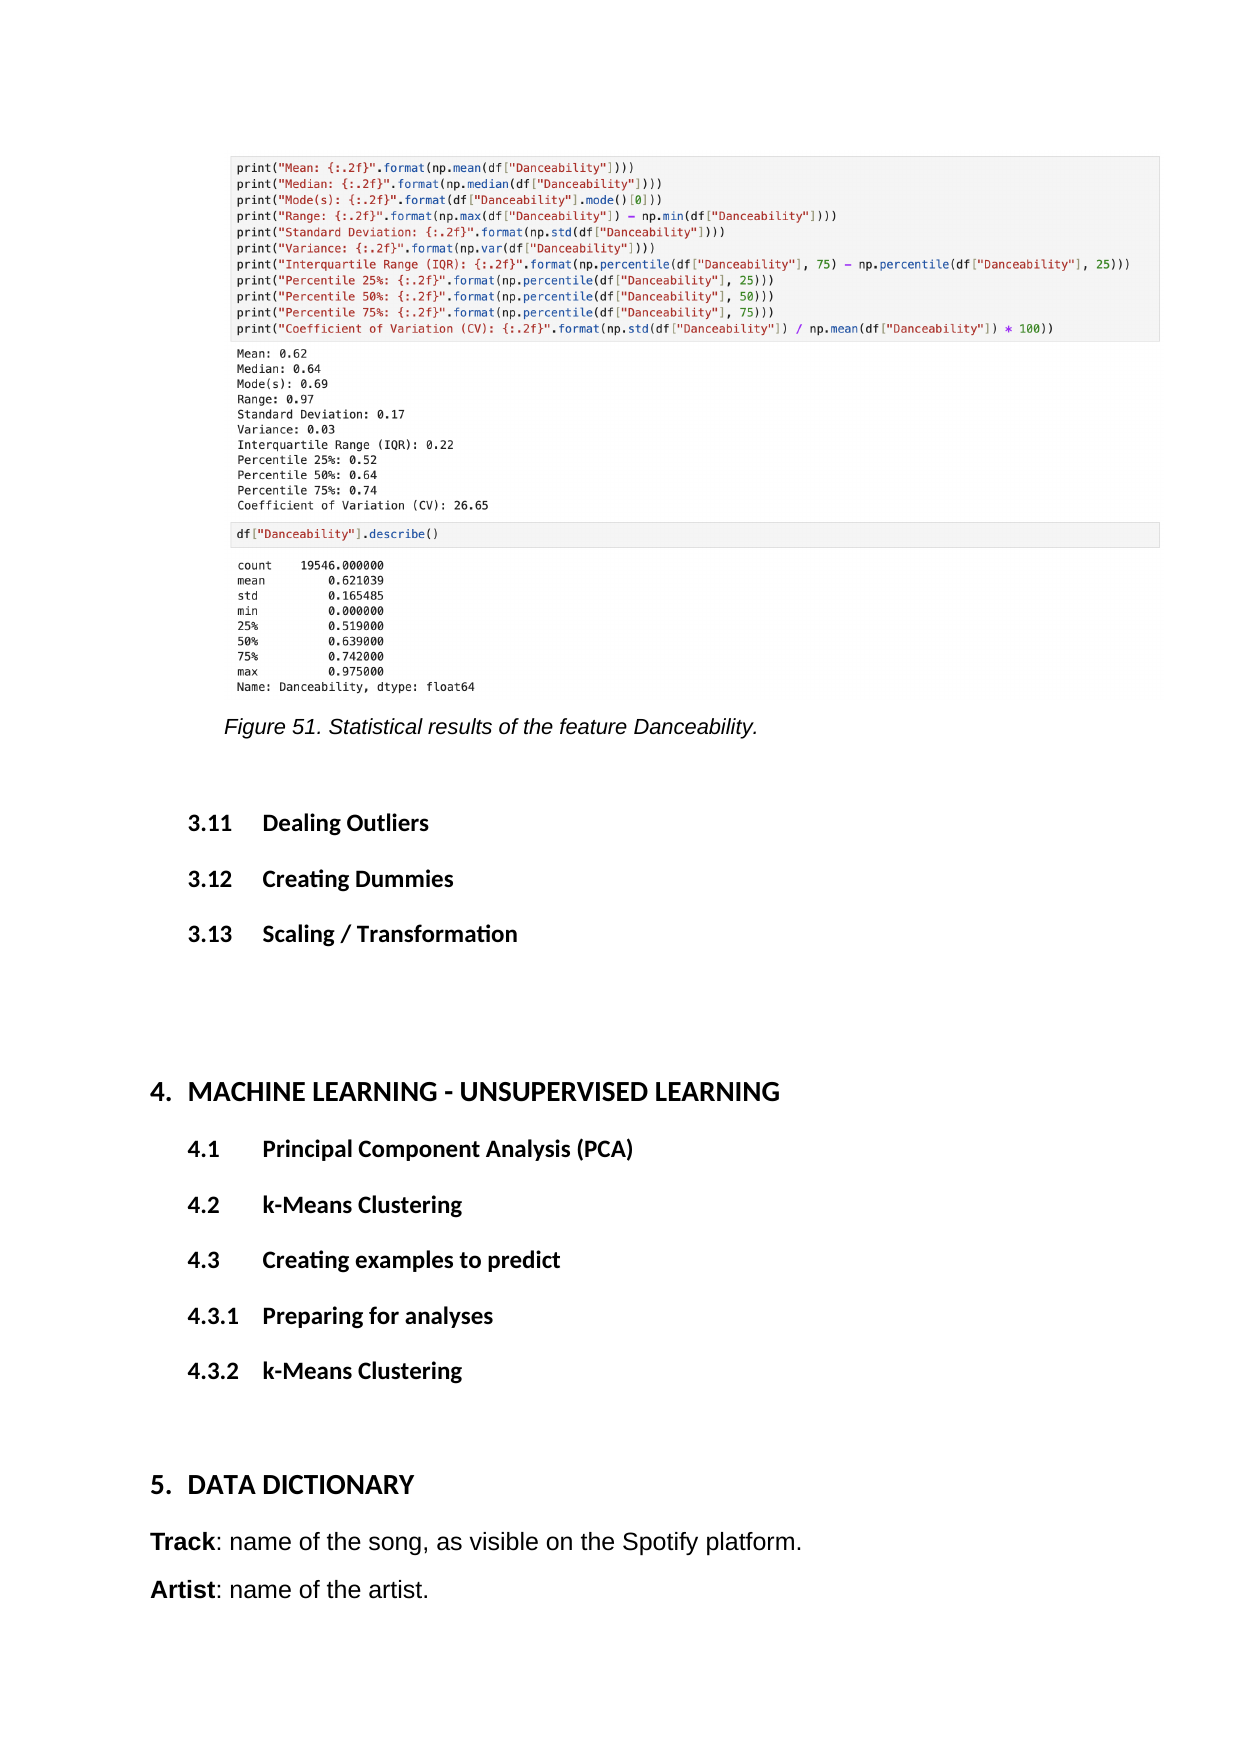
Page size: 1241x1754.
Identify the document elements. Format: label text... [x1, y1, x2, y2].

text Track: name of the song, as visible on the Spotify platform. [150, 1527, 1090, 1556]
subtitle Preparing for analyses [187, 1300, 1090, 1330]
picture [223, 150, 1164, 700]
text Artist: name of the artist. [150, 1575, 1090, 1603]
subtitle k-Means Clustering [187, 1355, 1090, 1386]
subtitle Principal Component Analysis (PCA) [187, 1133, 1090, 1164]
subtitle Creating Dummies [187, 863, 1090, 893]
subtitle Scaling / Transformation [187, 918, 1090, 949]
subtitle DATA DICTIONARY [150, 1466, 1090, 1502]
subtitle k-Means Clustering [187, 1189, 1090, 1219]
subtitle Creating examples to predict [187, 1244, 1090, 1275]
text Figure 51. Statistical results of the feature Danceability. [150, 714, 1090, 739]
subtitle MACHINE LEARNING - UNSUPERVISED LEARNING [150, 1073, 1090, 1108]
subtitle Dealing Outliers [187, 807, 1090, 838]
